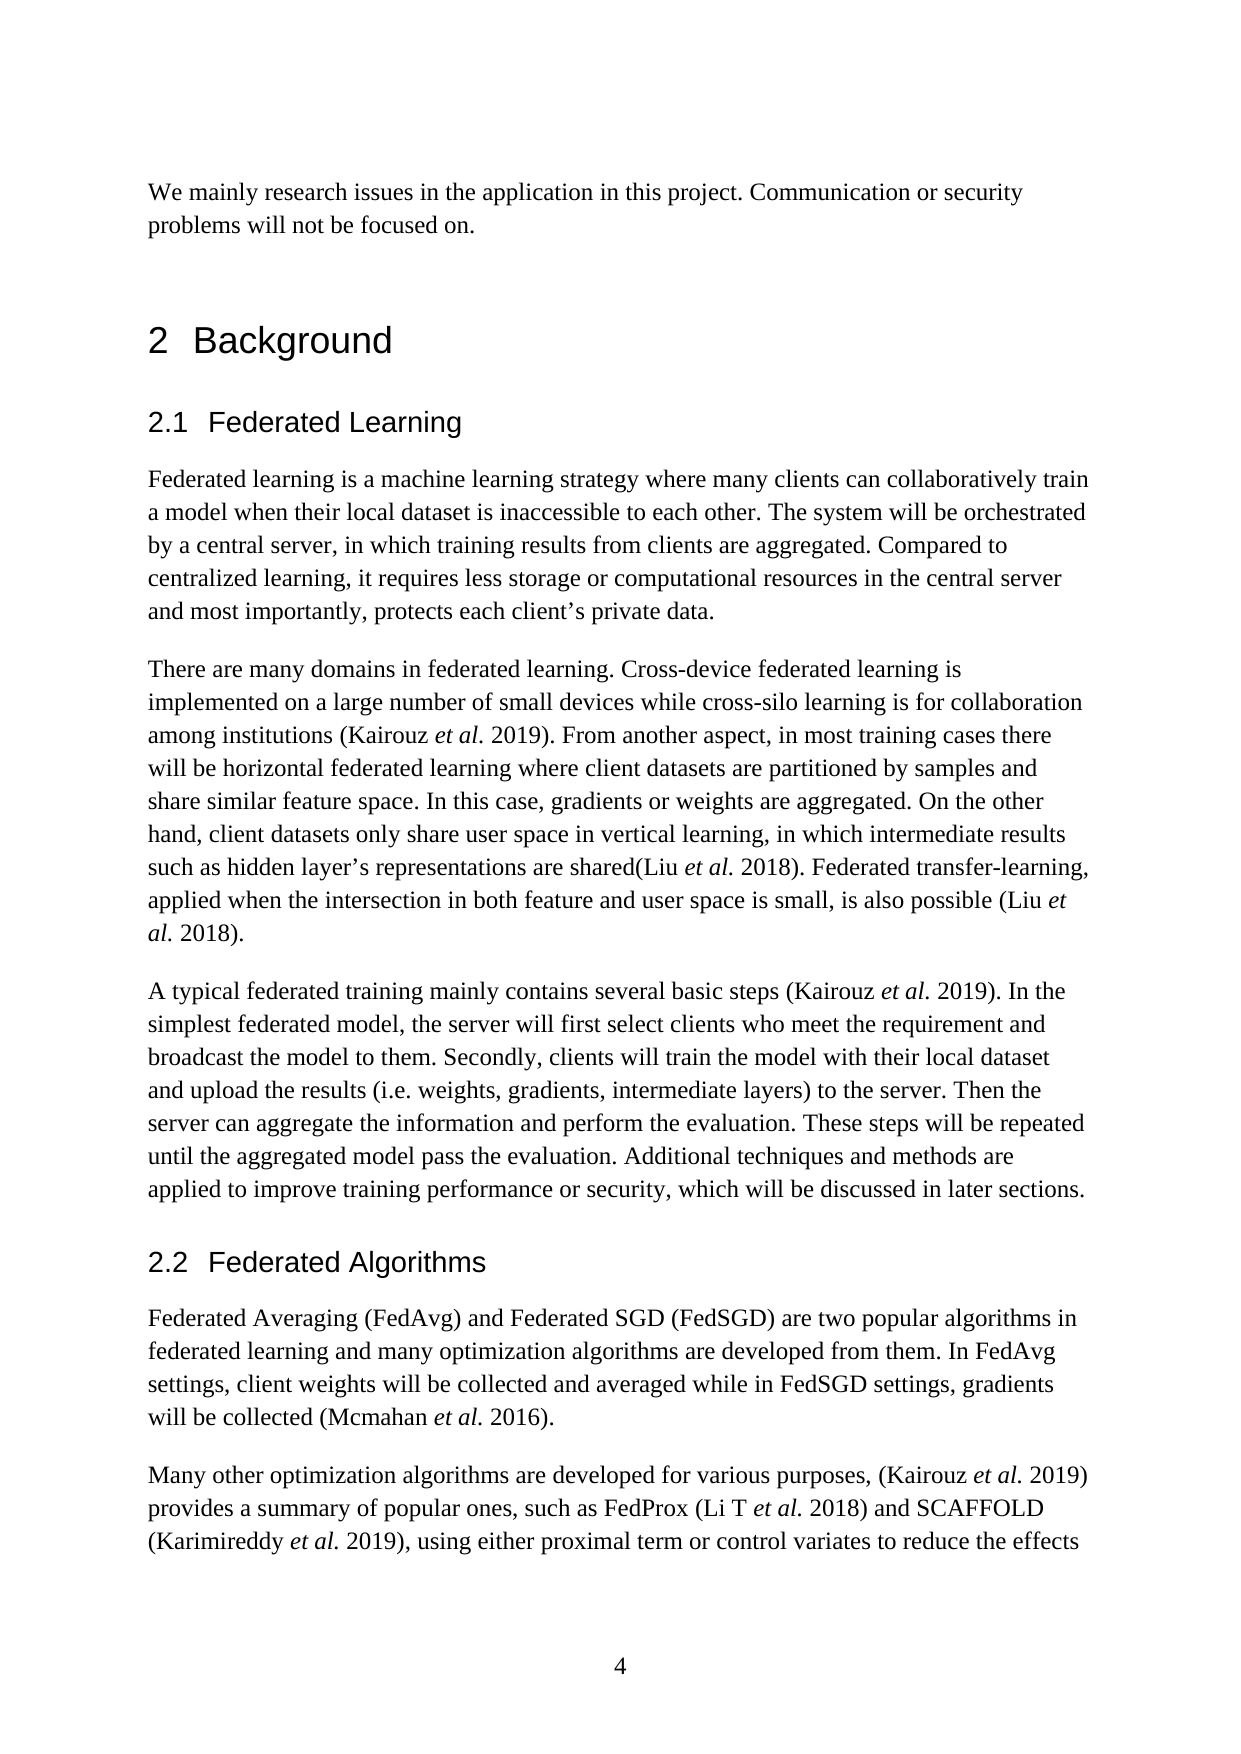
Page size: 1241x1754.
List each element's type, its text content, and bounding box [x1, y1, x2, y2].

text A typical federated training mainly contains several basic steps (Kairouz et al. 2019). In the simplest federated model, the server will first select clients who meet the requirement and broadcast the model to them. Secondly, clients will train the model with their local dataset and upload the results (i.e. weights, gradients, intermediate layers) to the server. Then the server can aggregate the information and perform the evaluation. These steps will be repeated until the aggregated model pass the evaluation. Additional techniques and methods are applied to improve training performance or security, which will be discussed in later sections. [148, 976, 1092, 1203]
subtitle Federated Learning [148, 405, 1092, 439]
text Federated learning is a machine learning strategy where many clients can collaboratively train a model when their local dataset is inaccessible to each other. The system will be orchestrated by a central server, in which training results from clients are aggregated. Compared to centralized learning, it requires less storage or computational resources in the central server and most importantly, protects each client’s private data. [148, 464, 1092, 625]
text Federated Averaging (FedAvg) and Federated SGD (FedSGD) are two popular algorithms in federated learning and many optimization algorithms are developed from them. In FedAvg settings, client weights will be collected and averaged while in FedSGD settings, gradients will be collected (Mcmahan et al. 2016). [148, 1303, 1092, 1431]
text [148, 1460, 1092, 1555]
text There are many domains in federated learning. Cross-device federated learning is implemented on a large number of small devices while cross-silo learning is for collaboration among institutions (Kairouz et al. 2019). From another aspect, in most training cases there will be horizontal federated learning where client datasets are partitioned by samples and share similar feature space. In this case, gradients or weights are aggregated. On the other hand, client datasets only share user space in vertical learning, in which intermediate results such as hidden layer’s representations are shared(Liu et al. 2018). Federated transfer-learning, applied when the intersection in both feature and user space is small, is also possible (Liu et al. 2018). [148, 654, 1092, 947]
subtitle Background [148, 318, 1092, 361]
text We mainly research issues in the application in this project. Communication or security problems will not be focused on. [148, 177, 1092, 239]
subtitle Federated Algorithms [148, 1245, 1092, 1278]
